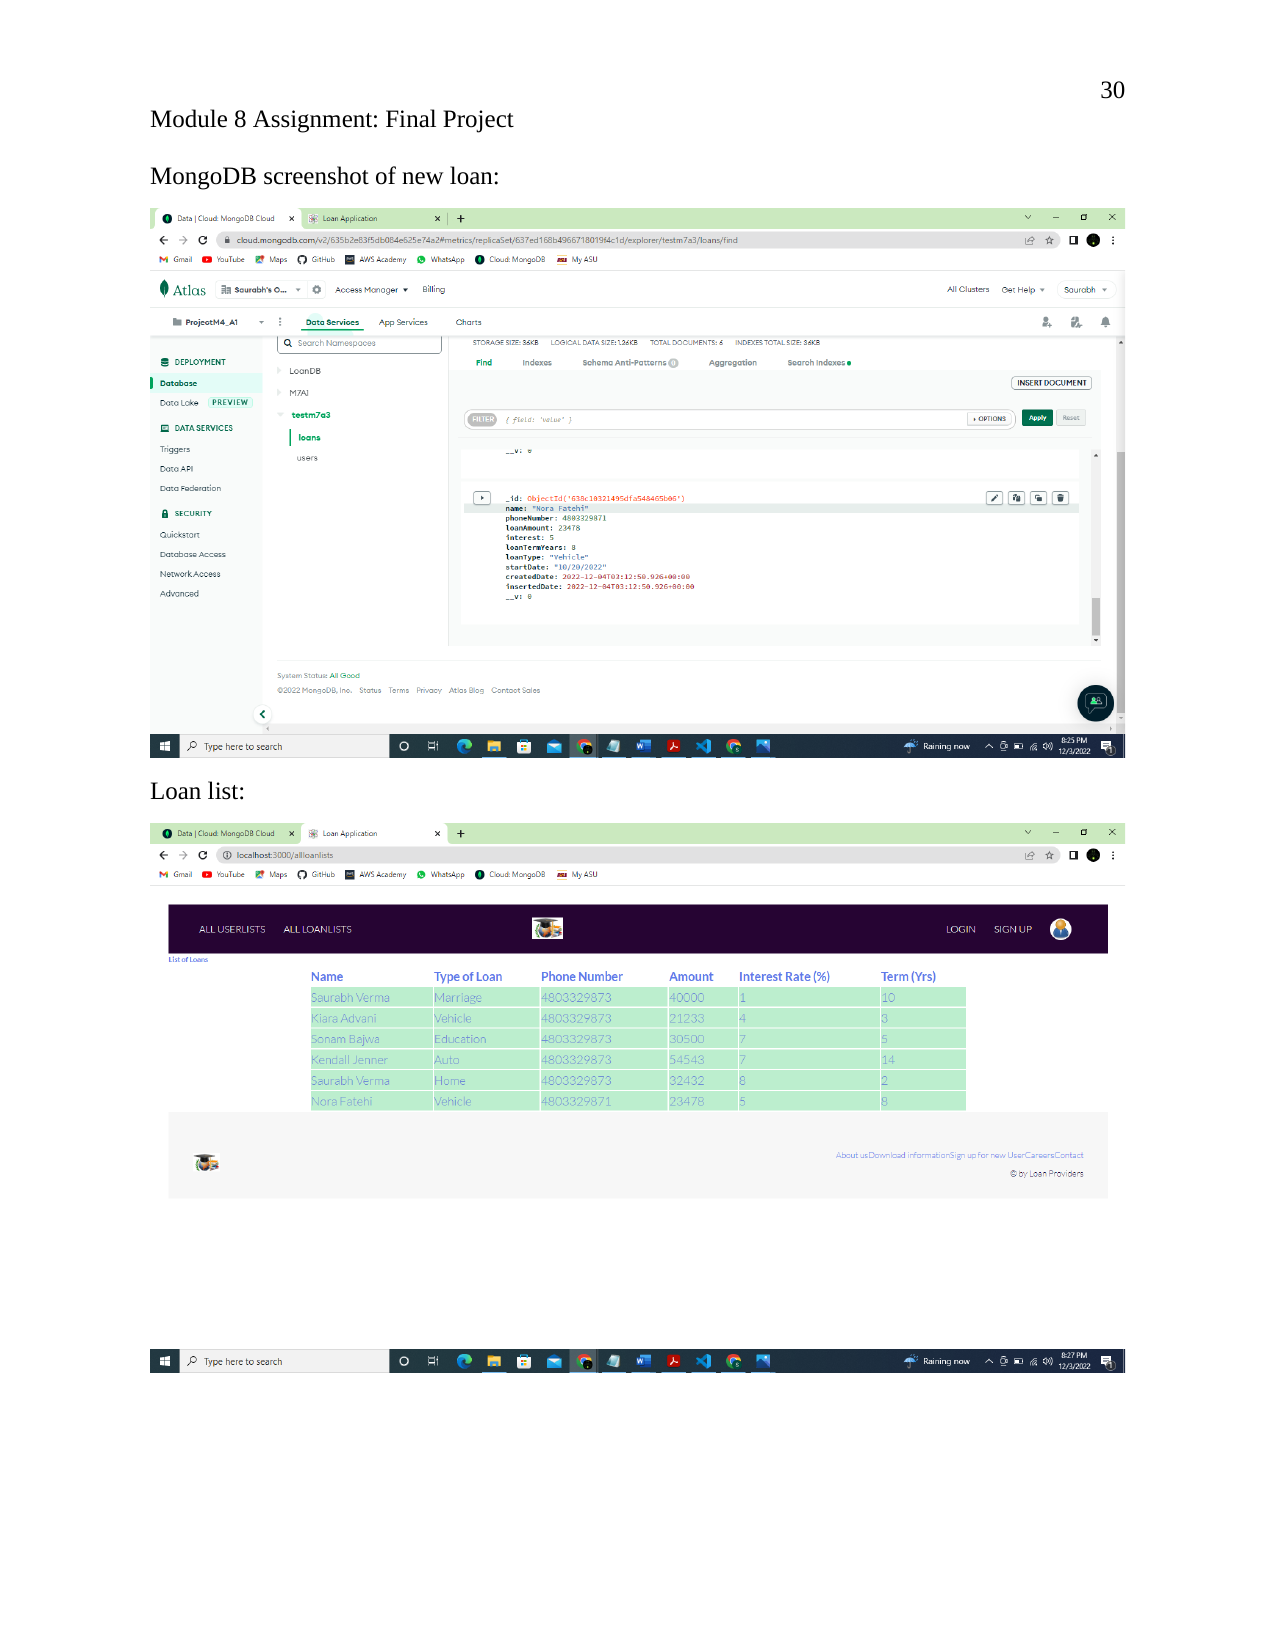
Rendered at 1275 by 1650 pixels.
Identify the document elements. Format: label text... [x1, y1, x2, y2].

picture [150, 823, 1125, 1373]
text MongoDB screenshot of new loan: [150, 161, 1125, 190]
picture [150, 208, 1125, 758]
text Loan list: [150, 776, 1125, 805]
